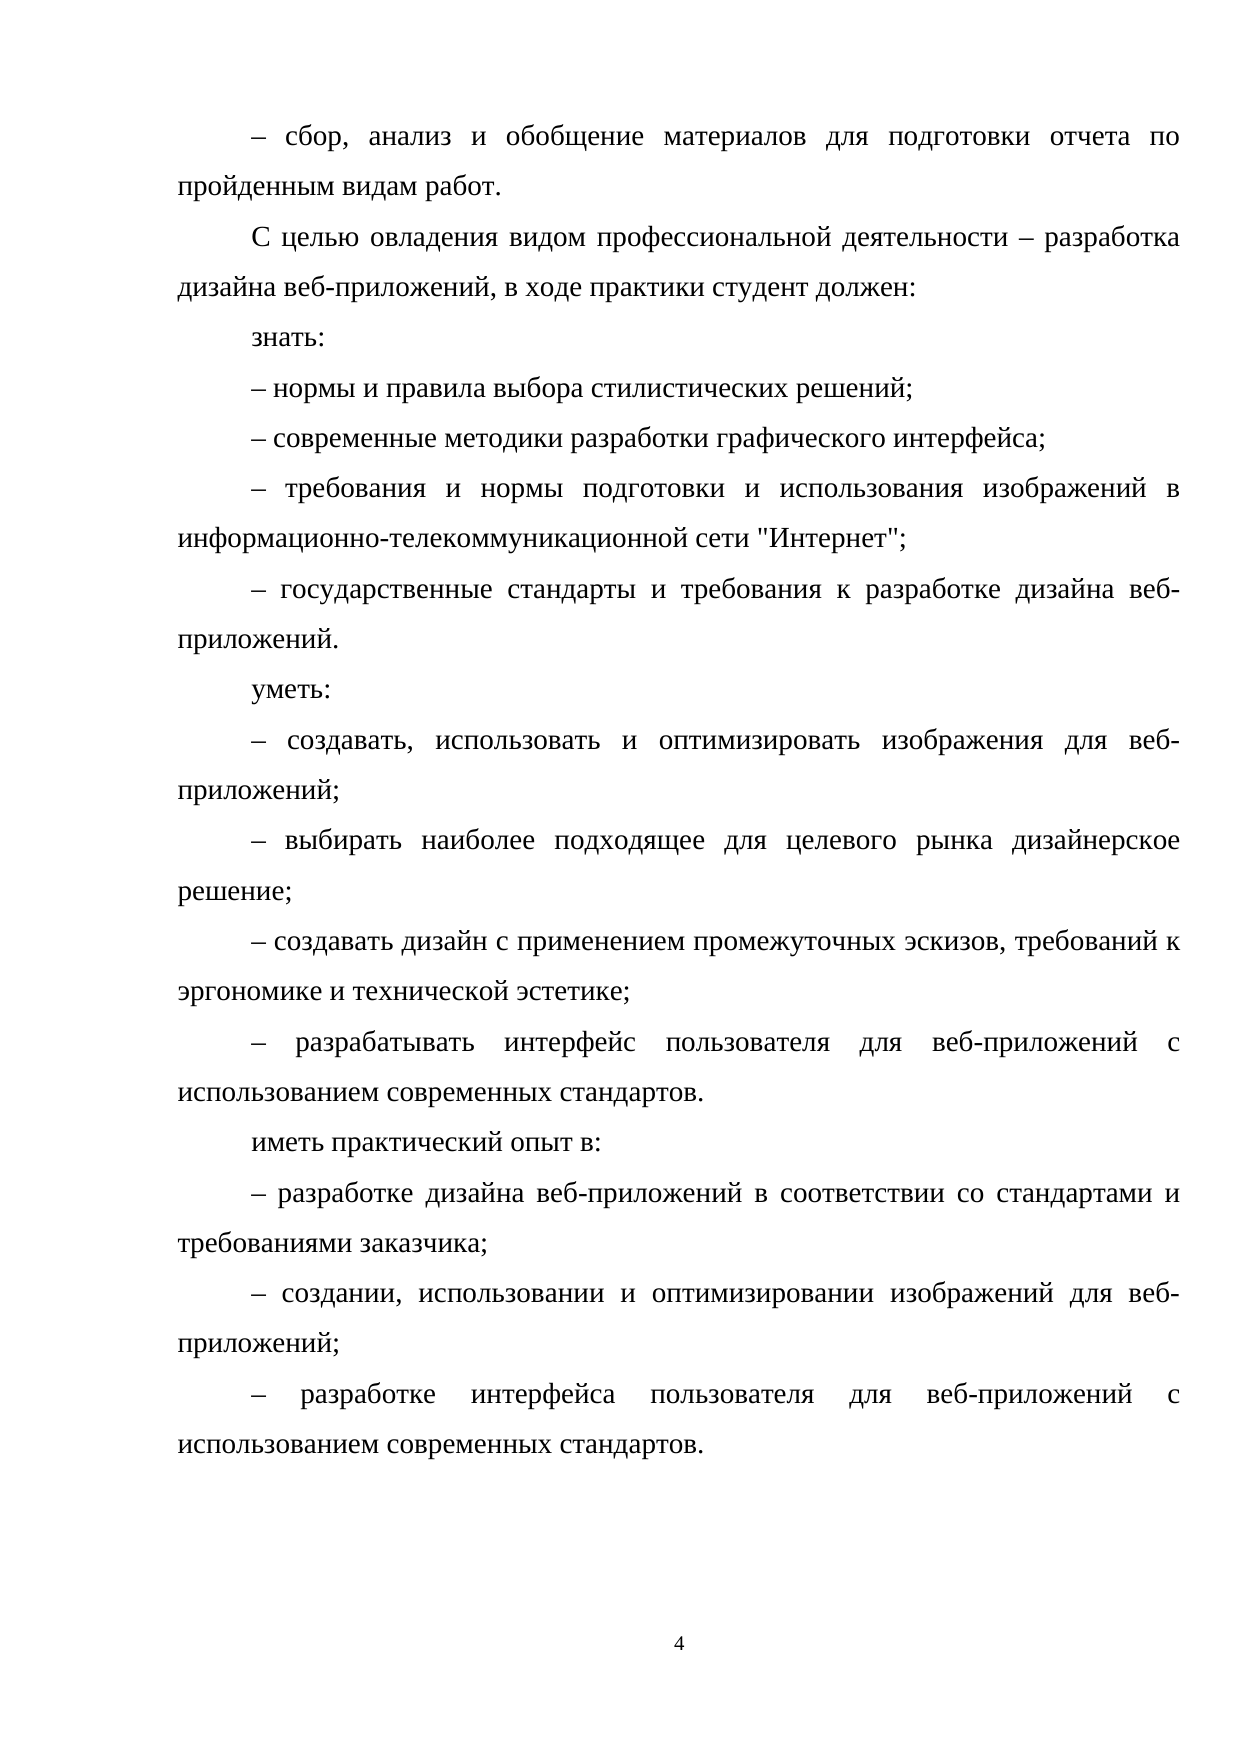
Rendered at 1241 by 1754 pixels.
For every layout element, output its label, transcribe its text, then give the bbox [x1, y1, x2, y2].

text иметь практический опыт в: [177, 1124, 1181, 1158]
text знать: [177, 319, 1181, 353]
text – разработке интерфейса пользователя для веб-приложений с использованием современных стандартов. [177, 1376, 1181, 1460]
text – сбор, анализ и обобщение материалов для подготовки отчета по пройденным видам работ. [177, 118, 1181, 202]
text – создании, использовании и оптимизировании изображений для веб-приложений; [177, 1275, 1181, 1359]
text уметь: [177, 672, 1181, 705]
text С целью овладения видом профессиональной деятельности – разработка дизайна веб-приложений, в ходе практики студент должен: [177, 219, 1181, 303]
text – выбирать наиболее подходящее для целевого рынка дизайнерское решение; [177, 822, 1181, 906]
text – современные методики разработки графического интерфейса; [177, 420, 1181, 453]
text – государственные стандарты и требования к разработке дизайна веб-приложений. [177, 571, 1181, 655]
text – нормы и правила выбора стилистических решений; [177, 370, 1181, 403]
text – разрабатывать интерфейс пользователя для веб-приложений с использованием современных стандартов. [177, 1024, 1181, 1108]
text – создавать дизайн с применением промежуточных эскизов, требований к эргономике и технической эстетике; [177, 923, 1181, 1007]
text – требования и нормы подготовки и использования изображений в информационно-телекоммуникационной сети "Интернет"; [177, 470, 1181, 554]
text – создавать, использовать и оптимизировать изображения для веб-приложений; [177, 722, 1181, 806]
text – разработке дизайна веб-приложений в соответствии со стандартами и требованиями заказчика; [177, 1175, 1181, 1258]
